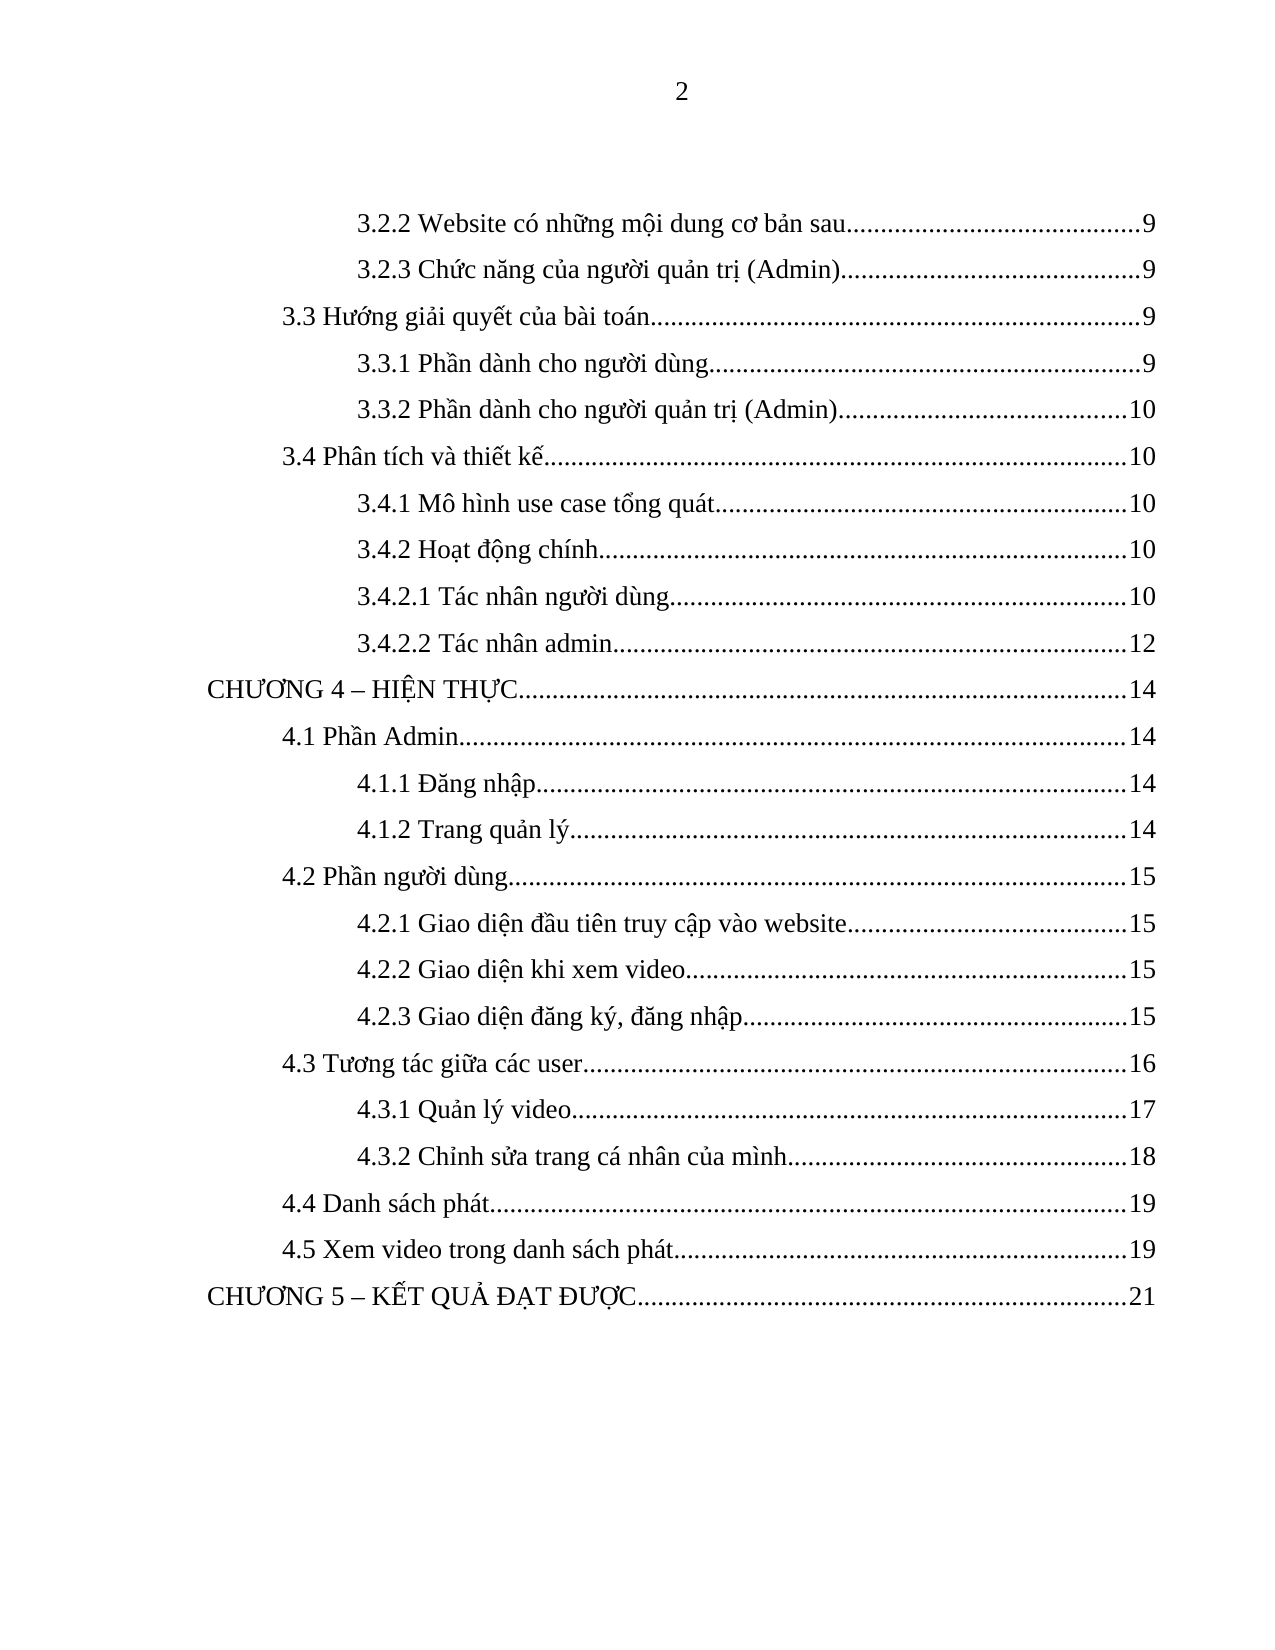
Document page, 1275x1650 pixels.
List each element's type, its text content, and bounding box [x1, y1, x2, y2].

text 3.3.1 Phần dành cho người dùng 9 [357, 347, 1157, 378]
text 4.2.2 Giao diện khi xem video 15 [357, 953, 1157, 984]
text 4.2.3 Giao diện đăng ký, đăng nhập 15 [357, 1000, 1157, 1031]
text 4.3 Tương tác giữa các user 16 [282, 1047, 1157, 1078]
text 3.2.3 Chức năng của người quản trị (Admin) 9 [357, 253, 1157, 284]
text 4.4 Danh sách phát 19 [282, 1187, 1157, 1218]
text CHƯƠNG 4 – HIỆN THỰC 14 [207, 673, 1157, 704]
text 4.3.1 Quản lý video 17 [357, 1093, 1157, 1124]
text 4.2.1 Giao diện đầu tiên truy cập vào website 15 [357, 907, 1157, 938]
text 4.1 Phần Admin 14 [282, 720, 1157, 751]
text 3.4.2.2 Tác nhân admin 12 [357, 627, 1157, 658]
text 3.3.2 Phần dành cho người quản trị (Admin) 10 [357, 393, 1157, 424]
text 4.2 Phần người dùng 15 [282, 860, 1157, 891]
text 3.3 Hướng giải quyết của bài toán 9 [282, 300, 1157, 331]
text 4.3.2 Chỉnh sửa trang cá nhân của mình 18 [357, 1140, 1157, 1171]
text 3.4.2.1 Tác nhân người dùng 10 [357, 580, 1157, 611]
text 4.1.2 Trang quản lý 14 [357, 813, 1157, 844]
text 3.4.1 Mô hình use case tổng quát 10 [357, 487, 1157, 518]
text 3.2.2 Website có những mội dung cơ bản sau 9 [357, 207, 1157, 238]
text 4.5 Xem video trong danh sách phát 19 [282, 1233, 1157, 1264]
text CHƯƠNG 5 – KẾT QUẢ ĐẠT ĐƯỢC 21 [207, 1280, 1157, 1311]
text 3.4 Phân tích và thiết kế 10 [282, 440, 1157, 471]
text 3.4.2 Hoạt động chính 10 [357, 533, 1157, 564]
text 4.1.1 Đăng nhập 14 [357, 767, 1157, 798]
